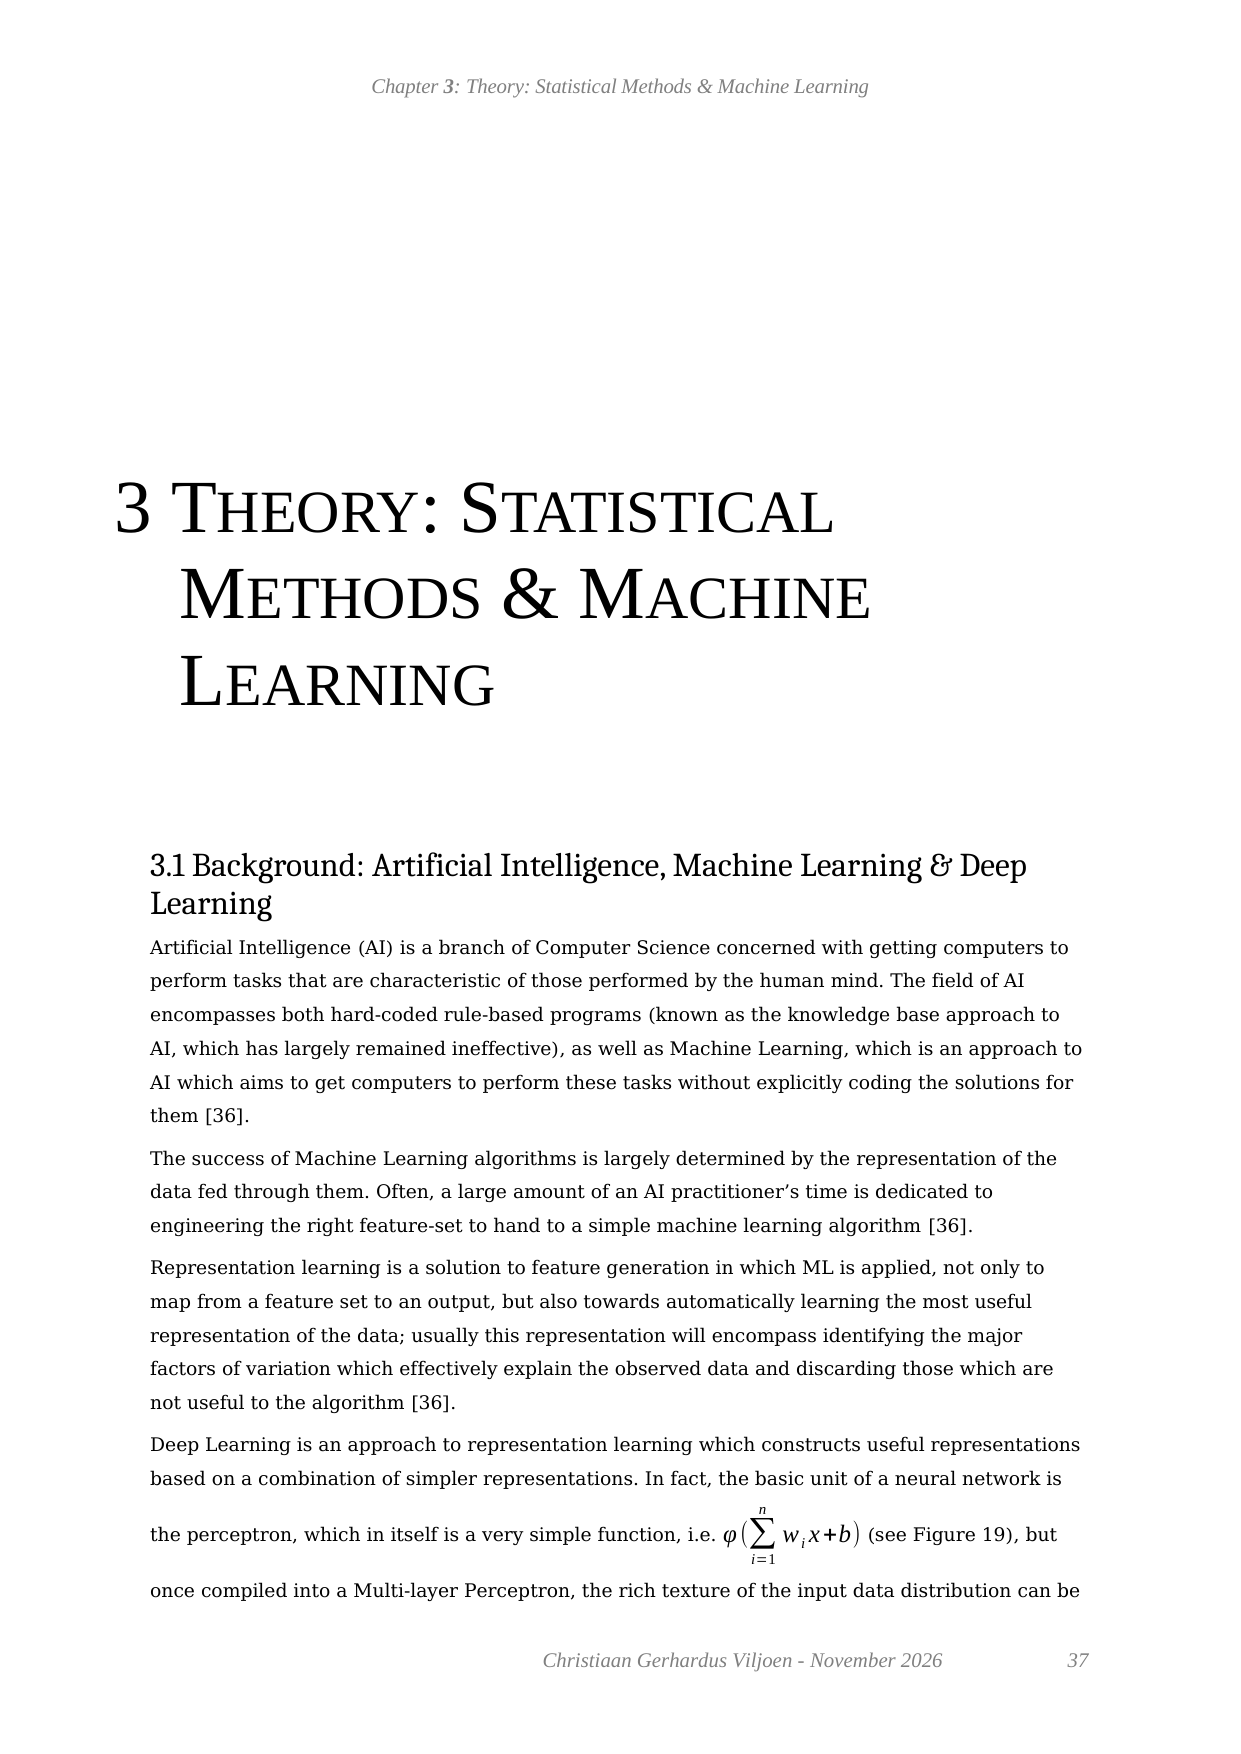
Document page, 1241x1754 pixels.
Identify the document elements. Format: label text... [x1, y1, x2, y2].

text The success of Machine Learning algorithms is largely determined by the representation of the data fed through them. Often, a large amount of an AI practitioner’s time is dedicated to engineering the right feature-set to hand to a simple machine learning algorithm . [150, 1146, 1090, 1236]
subtitle Theory: Statistical Methods & Machine Learning [114, 462, 1090, 721]
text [150, 1433, 1090, 1601]
text Artificial Intelligence (AI) is a branch of Computer Science concerned with getting computers to perform tasks that are characteristic of those performed by the human mind. The field of AI encompasses both hard-coded rule-based programs (known as the knowledge base approach to AI, which has largely remained ineffective), as well as Machine Learning, which is an approach to AI which aims to get computers to perform these tasks without explicitly coding the solutions for them . [150, 935, 1090, 1127]
text Representation learning is a solution to feature generation in which ML is applied, not only to map from a feature set to an output, but also towards automatically learning the most useful representation of the data; usually this representation will encompass identifying the major factors of variation which effectively explain the observed data and discarding those which are not useful to the algorithm . [150, 1256, 1090, 1413]
subtitle Background: Artificial Intelligence, Machine Learning & Deep Learning [150, 846, 1090, 923]
